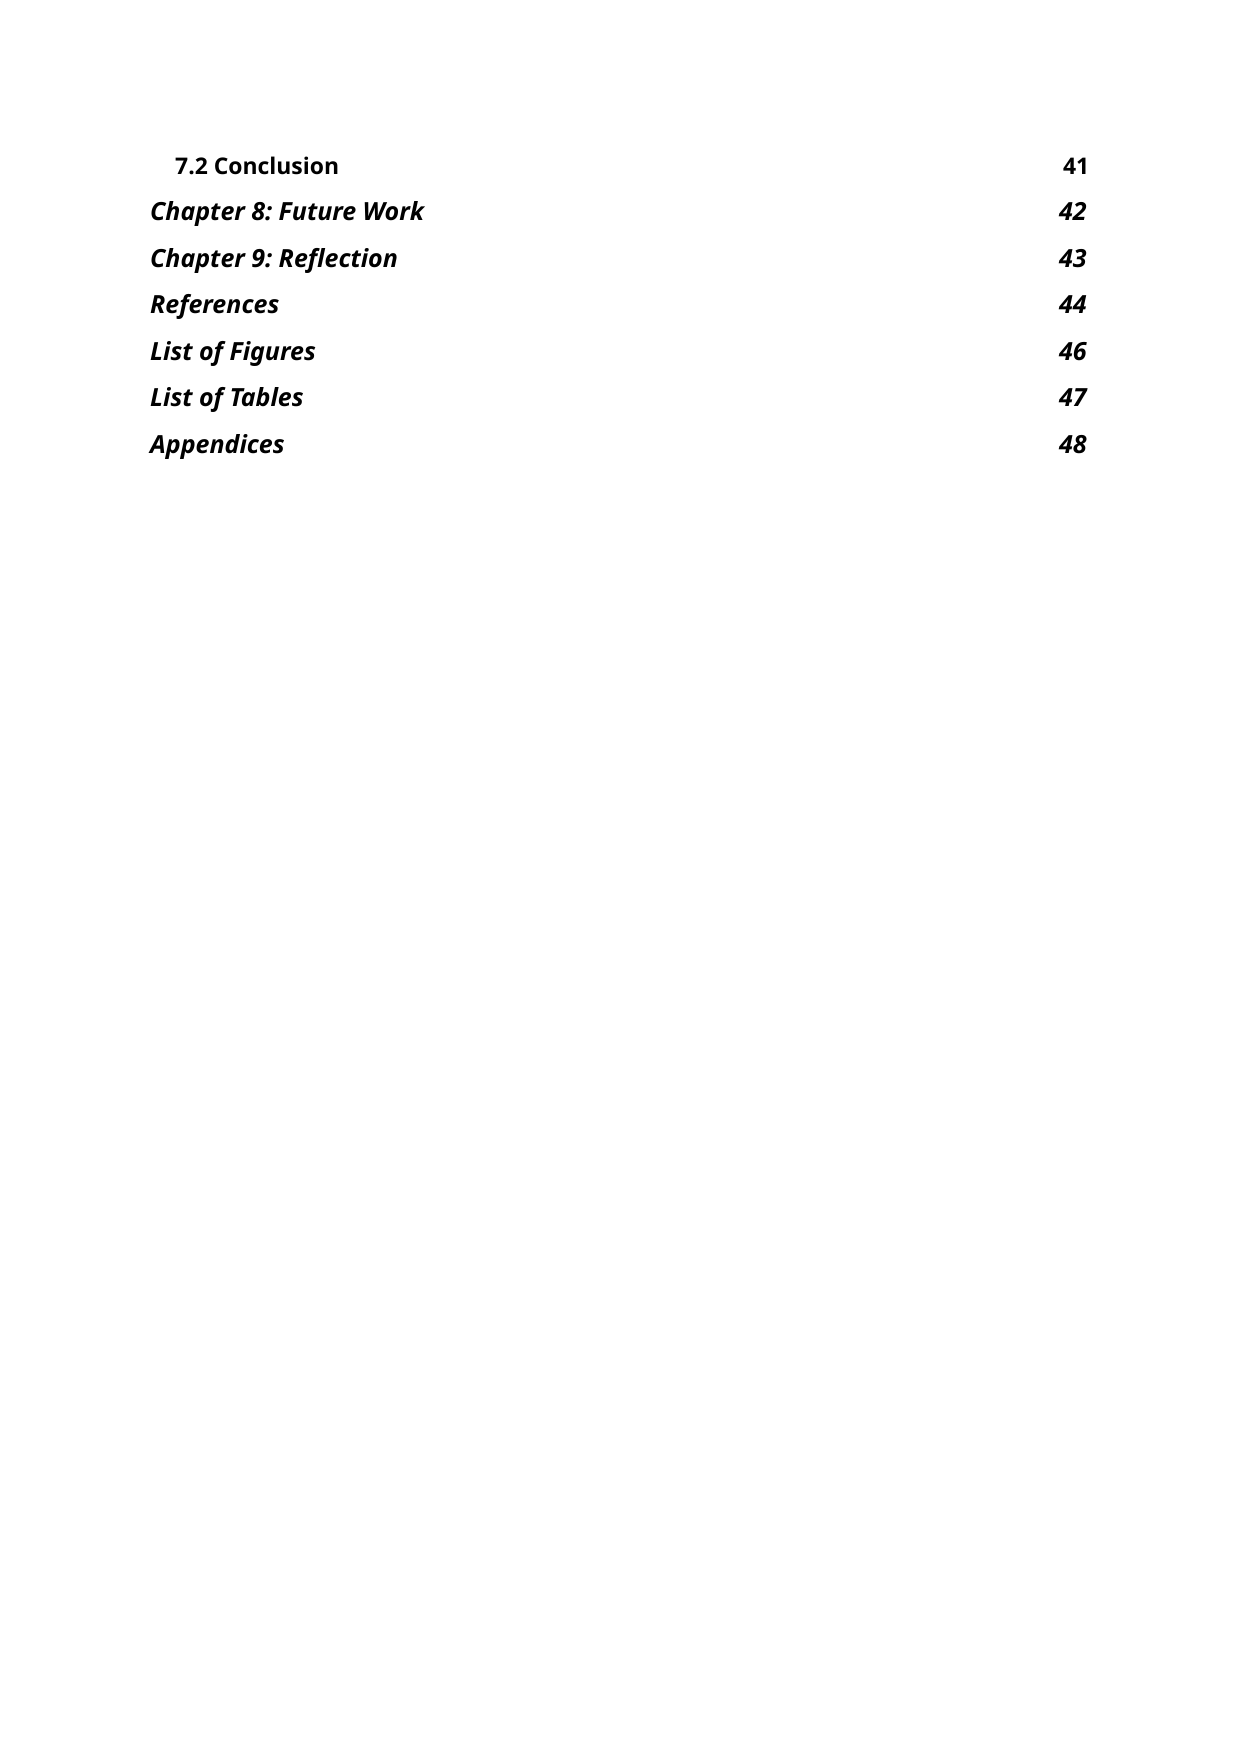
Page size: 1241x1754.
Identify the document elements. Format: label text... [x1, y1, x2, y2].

text 7.2 Conclusion 41 [175, 150, 1090, 181]
text Chapter 9: Reflection 43 [150, 240, 1090, 274]
text References 44 [150, 287, 1090, 321]
text List of Tables 47 [150, 380, 1090, 414]
text List of Figures 46 [150, 333, 1090, 367]
text Chapter 8: Future Work 42 [150, 194, 1090, 228]
text Appendices 48 [150, 427, 1090, 461]
